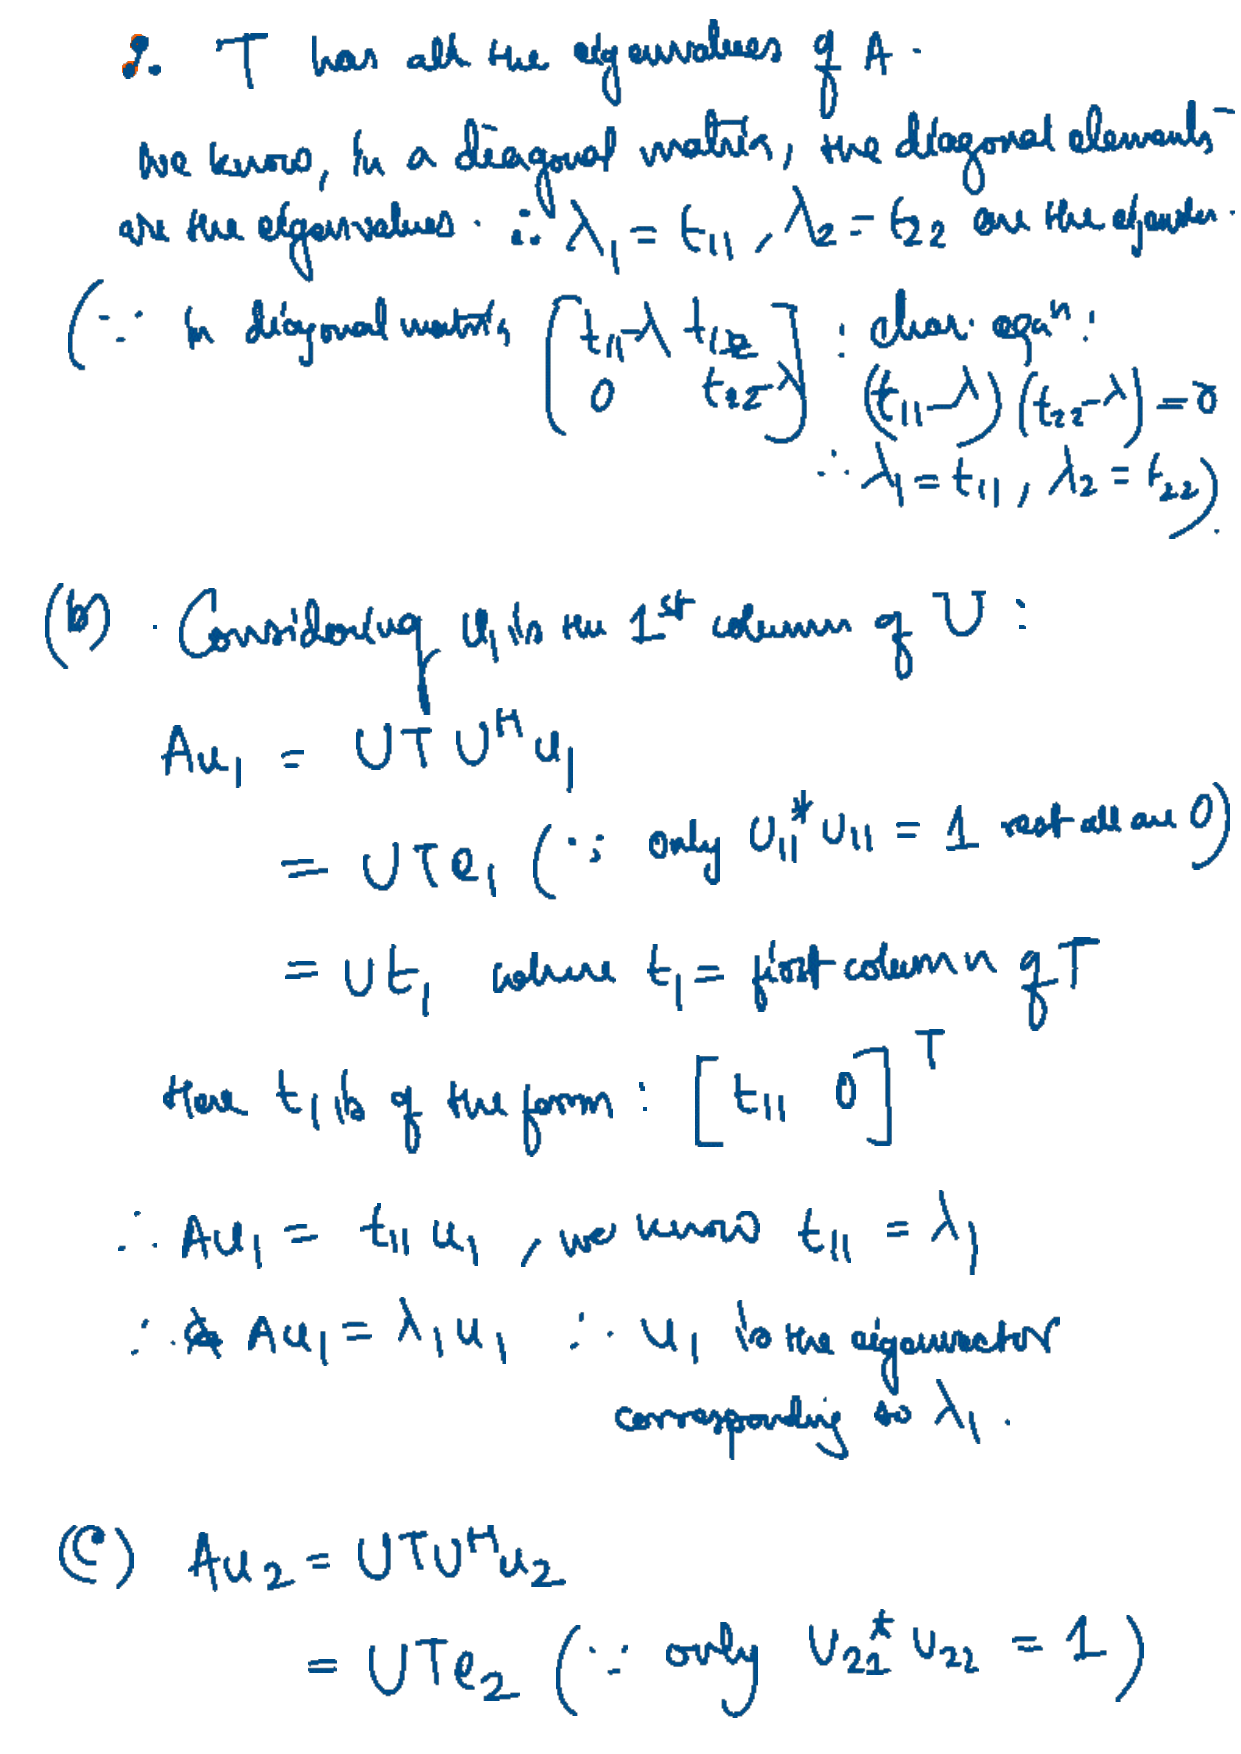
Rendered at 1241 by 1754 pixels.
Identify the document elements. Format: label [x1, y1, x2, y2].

picture [281, 750, 304, 768]
picture [281, 859, 328, 878]
picture [68, 19, 1235, 539]
picture [363, 842, 496, 897]
picture [752, 940, 997, 1012]
picture [358, 1525, 566, 1587]
picture [276, 1069, 613, 1157]
picture [647, 944, 724, 1011]
picture [1001, 782, 1230, 870]
picture [248, 1316, 372, 1366]
picture [163, 1075, 248, 1119]
picture [308, 1659, 337, 1673]
picture [179, 588, 986, 793]
picture [356, 723, 432, 770]
picture [285, 961, 318, 979]
picture [182, 1215, 262, 1269]
picture [284, 1224, 318, 1243]
picture [433, 1220, 478, 1266]
picture [946, 805, 979, 851]
picture [750, 790, 873, 863]
picture [59, 1525, 134, 1589]
picture [360, 1203, 409, 1256]
picture [369, 1638, 520, 1701]
picture [666, 1622, 758, 1718]
picture [570, 1300, 1060, 1460]
picture [836, 1029, 945, 1146]
picture [1012, 1615, 1144, 1702]
picture [533, 824, 604, 901]
picture [134, 1211, 141, 1217]
picture [161, 725, 241, 788]
picture [1016, 599, 1025, 608]
picture [809, 1609, 979, 1675]
picture [131, 1307, 223, 1359]
picture [695, 1055, 785, 1147]
picture [118, 1243, 157, 1251]
picture [1020, 937, 1100, 1031]
picture [556, 1625, 628, 1716]
picture [896, 822, 920, 838]
picture [798, 1208, 851, 1263]
picture [398, 1297, 506, 1364]
picture [345, 944, 429, 1017]
picture [188, 1532, 330, 1592]
picture [493, 952, 616, 993]
picture [122, 34, 161, 79]
picture [45, 583, 110, 669]
picture [649, 819, 720, 885]
picture [887, 1190, 978, 1275]
picture [639, 1082, 645, 1091]
picture [521, 1211, 760, 1267]
picture [216, 33, 268, 89]
